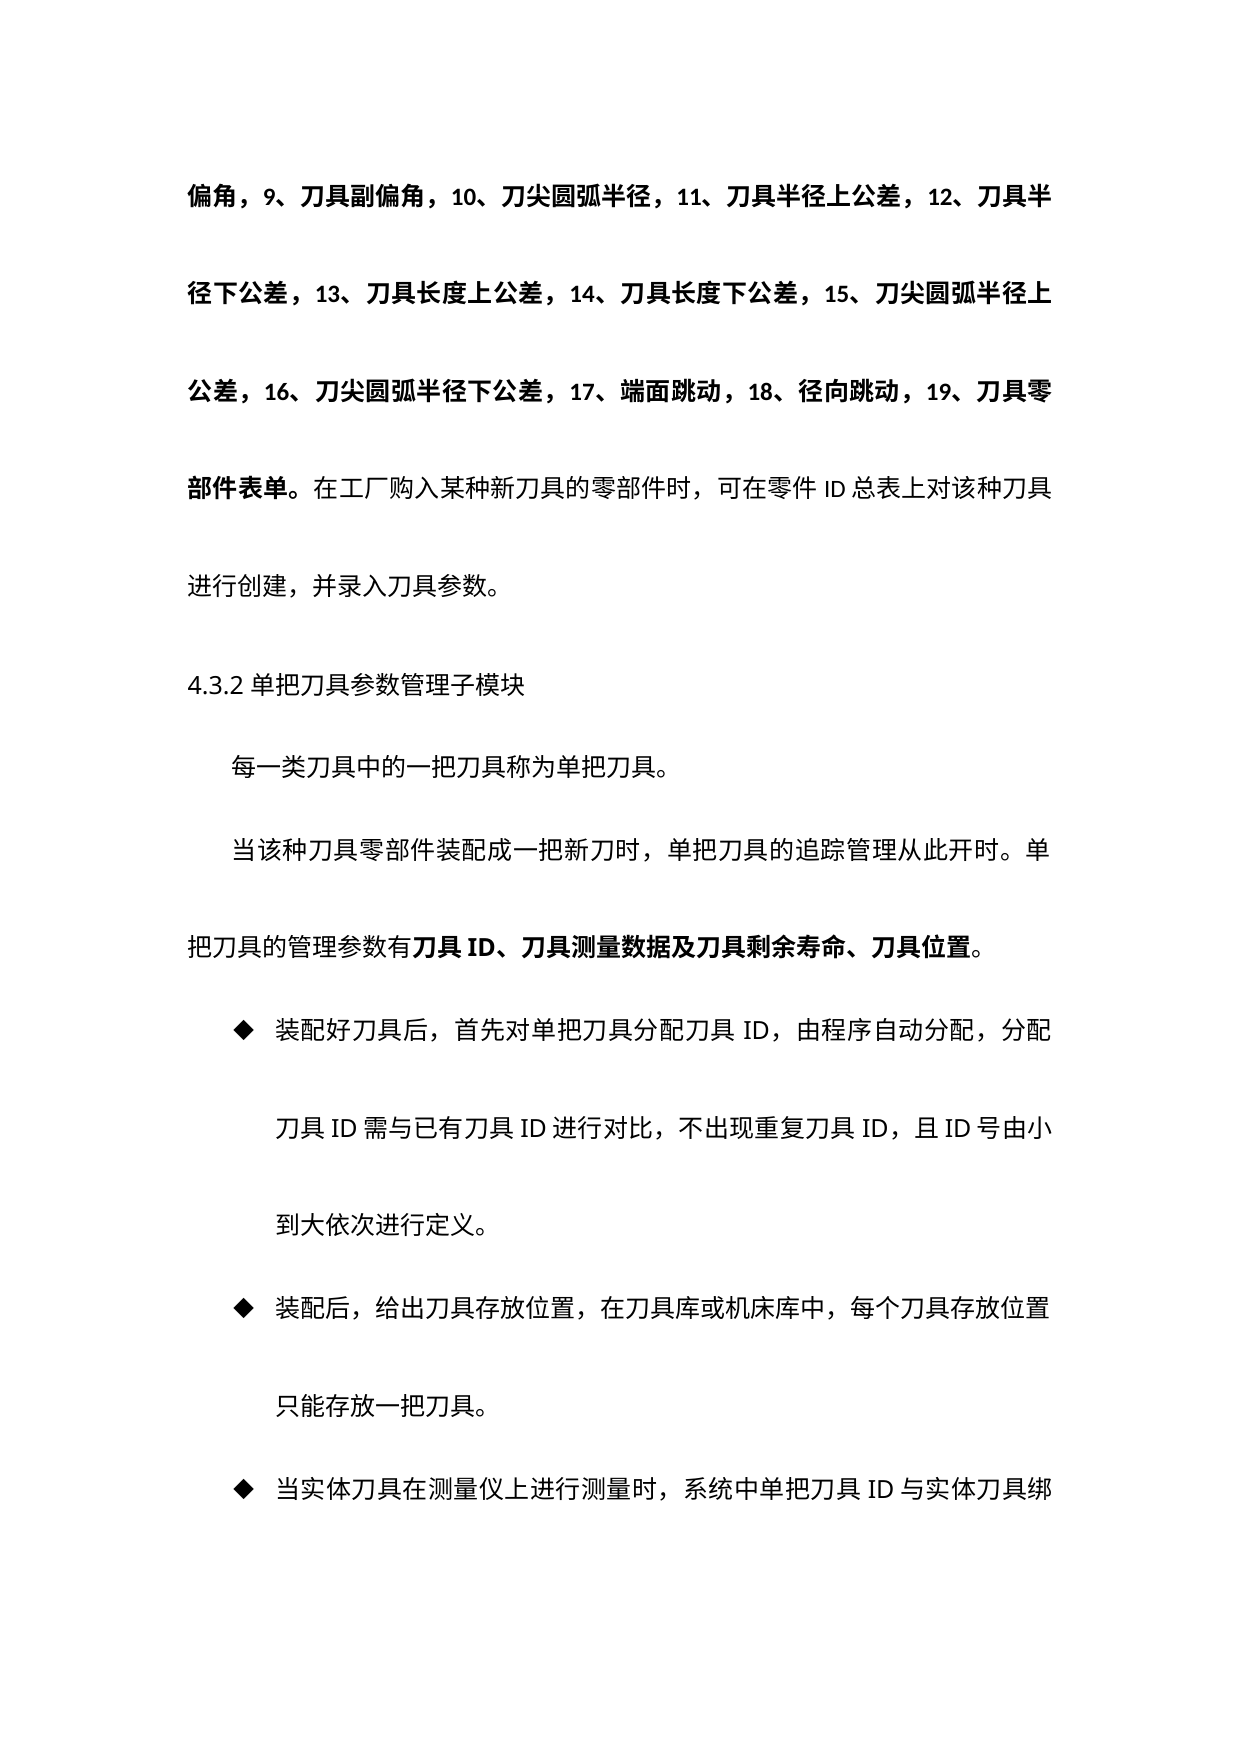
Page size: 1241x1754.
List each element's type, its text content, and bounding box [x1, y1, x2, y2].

text 当该种刀具零部件装配成一把新刀时，单把刀具的追踪管理从此开时。单把刀具的管理参数有刀具ID、刀具测量数据及刀具剩余寿命、刀具位置。 [187, 816, 1053, 978]
text 4.3.2 单把刀具参数管理子模块 [187, 651, 1053, 716]
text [187, 162, 1053, 617]
list 装配后，给出刀具存放位置，在刀具库或机床库中，每个刀具存放位置只能存放一把刀具。 [231, 1274, 1053, 1437]
list 装配好刀具后，首先对单把刀具分配刀具ID，由程序自动分配，分配刀具ID需与已有刀具ID进行对比，不出现重复刀具ID，且ID号由小到大依次进行定义。 [231, 996, 1053, 1256]
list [231, 1455, 1053, 1520]
text 每一类刀具中的一把刀具称为单把刀具。 [187, 733, 1053, 798]
